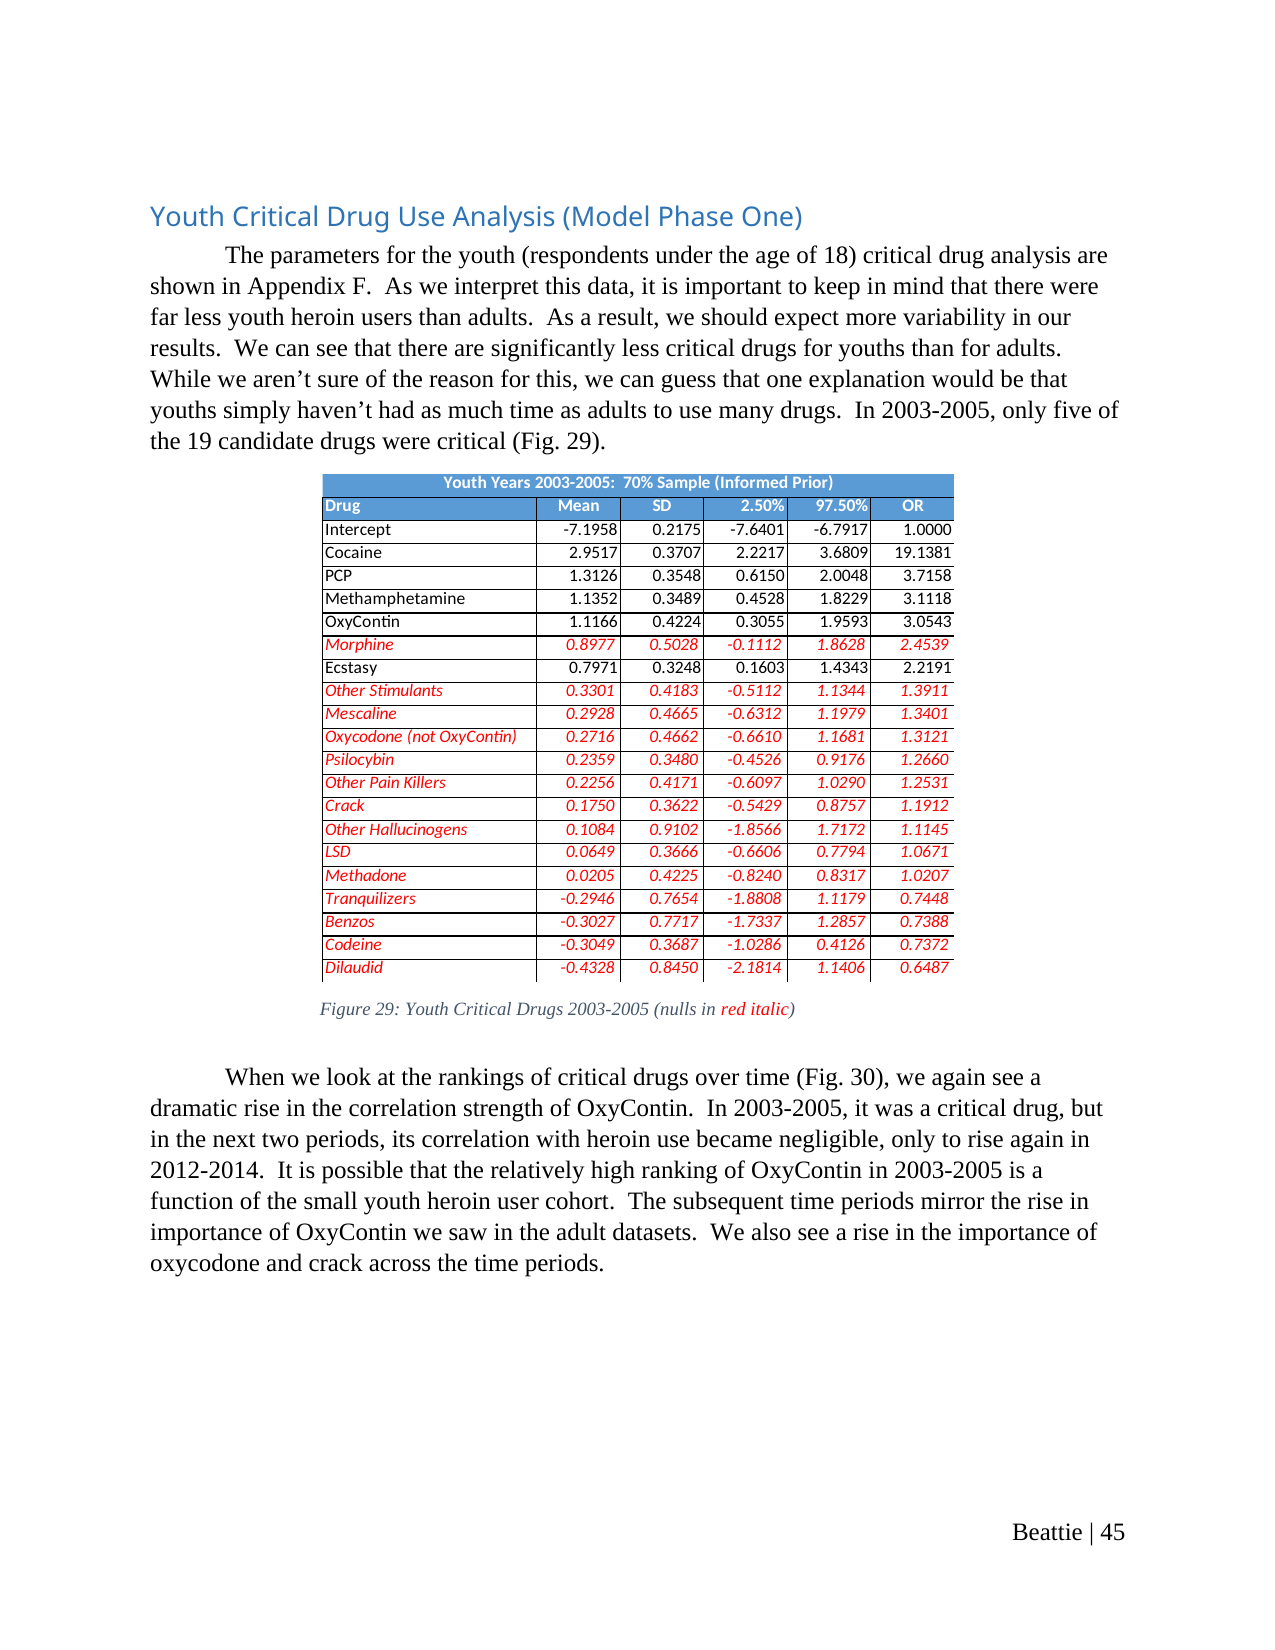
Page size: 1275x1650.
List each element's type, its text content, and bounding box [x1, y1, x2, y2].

text When we look at the rankings of critical drugs over time (Fig. 30), we again see a dramatic rise in the correlation strength of OxyContin. In 2003-2005, it was a critical drug, but in the next two periods, its correlation with heroin use became negligible, only to rise again in 2012-2014. It is possible that the relatively high ranking of OxyContin in 2003-2005 is a function of the small youth heroin user cohort. The subsequent time periods mirror the rise in importance of OxyContin we saw in the adult datasets. We also see a rise in the importance of oxycodone and crack across the time periods. [150, 474, 1125, 1277]
text The parameters for the youth (respondents under the age of 18) critical drug analysis are shown in Appendix F. As we interpret this data, it is important to keep in mind that there were far less youth heroin users than adults. As a result, we should expect more variability in our results. We can see that there are significantly less critical drugs for youths than for adults. While we aren’t sure of the reason for this, we can guess that one explanation would be that youths simply haven’t had as much time as adults to use many drugs. In 2003-2005, only five of the 19 candidate drugs were critical (Fig. 29). [150, 240, 1125, 455]
subtitle Youth Critical Drug Use Analysis (Model Phase One) [150, 198, 1125, 234]
